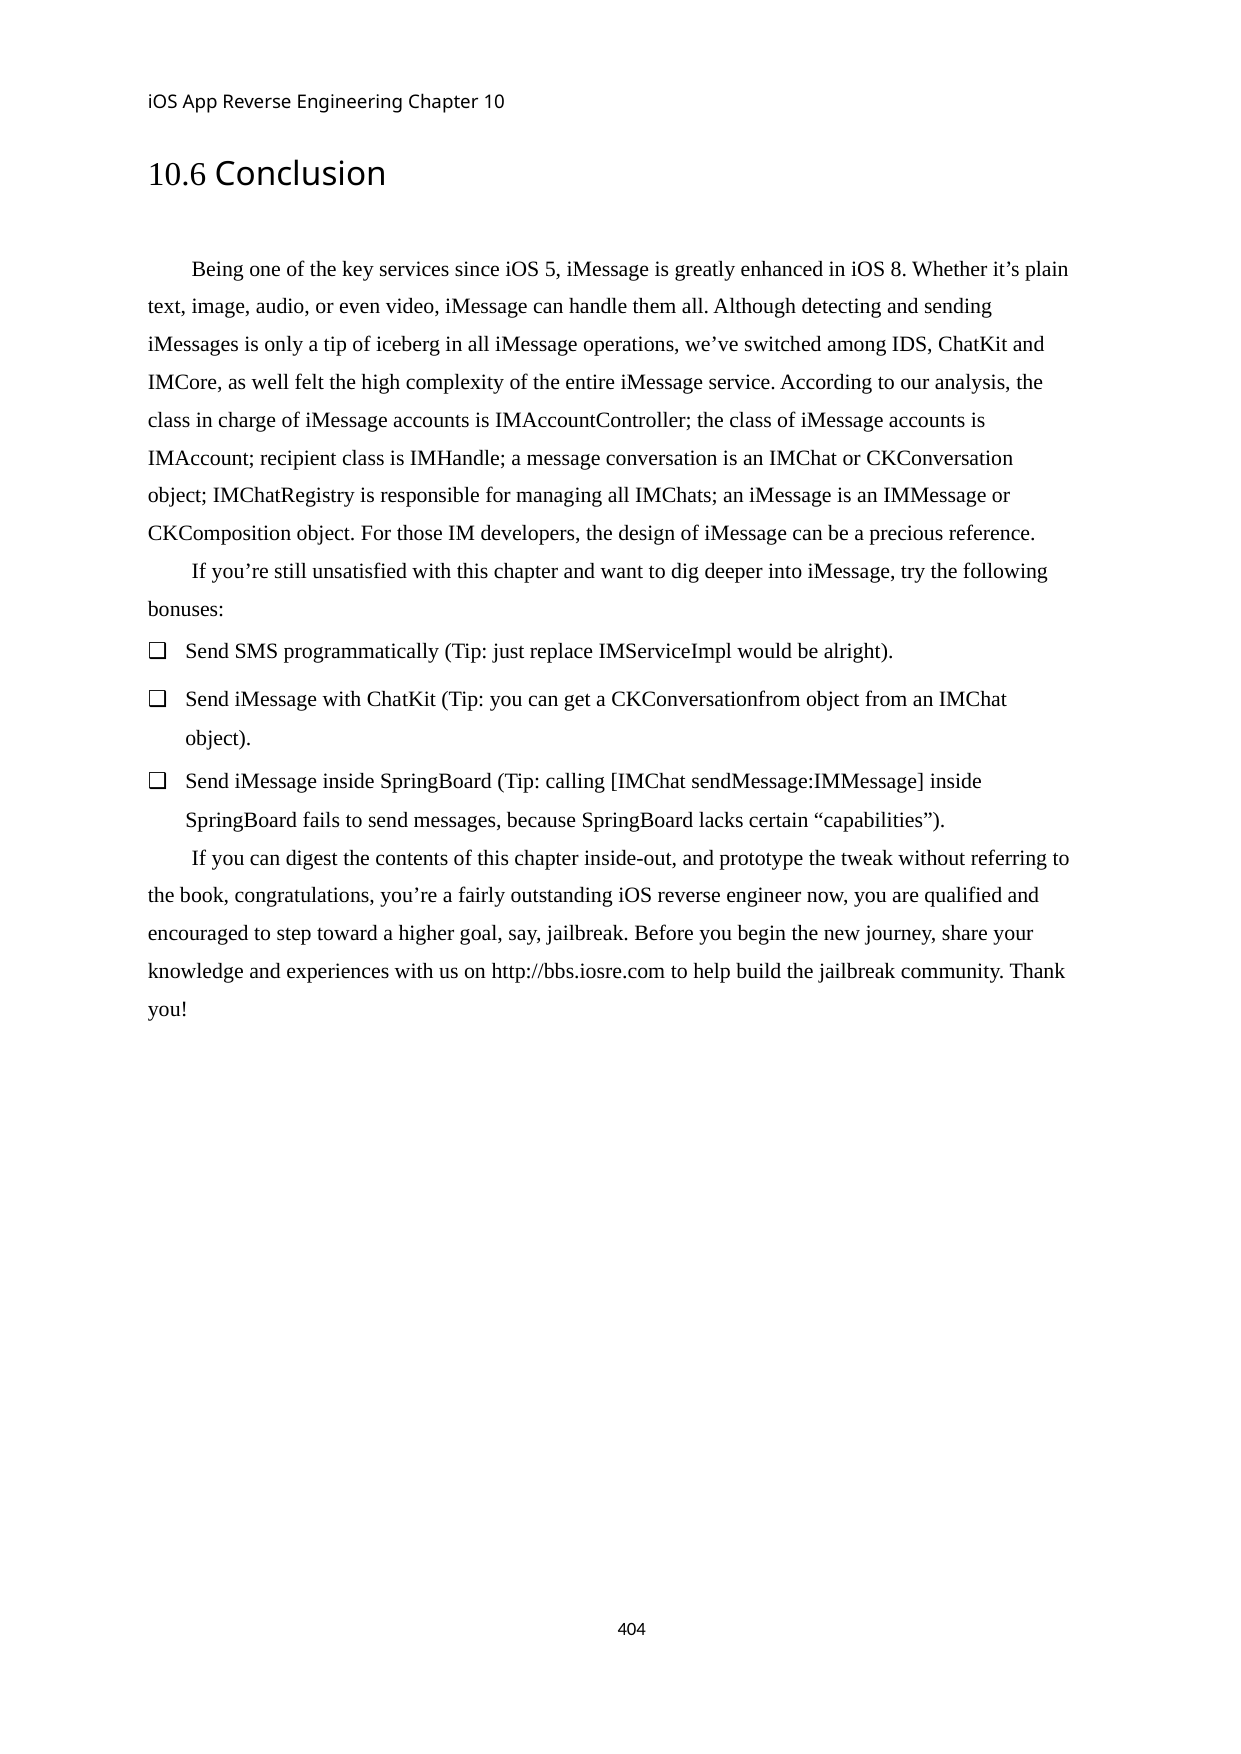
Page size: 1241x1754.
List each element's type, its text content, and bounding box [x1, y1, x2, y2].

list Send iMessage inside SpringBoard (Tip: calling [IMChat sendMessage:IMMessage] inside SpringBoard fails to send messages, because SpringBoard lacks certain “capabilities”). [148, 763, 1078, 832]
list Send iMessage with ChatKit (Tip: you can get a CKConversationfrom object from an IMChat object). [148, 681, 1078, 750]
list Send SMS programmatically (Tip: just replace IMServiceImpl would be alright). [148, 634, 1078, 665]
text If you can digest the contents of this chapter inside-out, and prototype the tweak without referring to the book, congratulations, you’re a fairly outstanding iOS reverse engineer now, you are qualified and encouraged to step toward a higher goal, say, jailbreak. Before you begin the new journey, share your knowledge and experiences with us on http://bbs.iosre.com to help build the jailbreak community. Thank you! [148, 845, 1078, 1021]
text 10.6 Conclusion [148, 150, 1078, 195]
text Being one of the key services since iOS 5, iMessage is greatly enhanced in iOS 8. Whether it’s plain text, image, audio, or even video, iMessage can handle them all. Although detecting and sending iMessages is only a tip of iceberg in all iMessage operations, we’ve switched among IDS, ChatKit and IMCore, as well felt the high complexity of the entire iMessage service. According to our analysis, the class in charge of iMessage accounts is IMAccountController; the class of iMessage accounts is IMAccount; recipient class is IMHandle; a message conversation is an IMChat or CKConversation object; IMChatRegistry is responsible for managing all IMChats; an iMessage is an IMMessage or CKComposition object. For those IM developers, the design of iMessage can be a precious reference. [148, 256, 1078, 546]
text If you’re still unsatisfied with this chapter and want to dig deeper into iMessage, try the following bonuses: [148, 558, 1078, 621]
